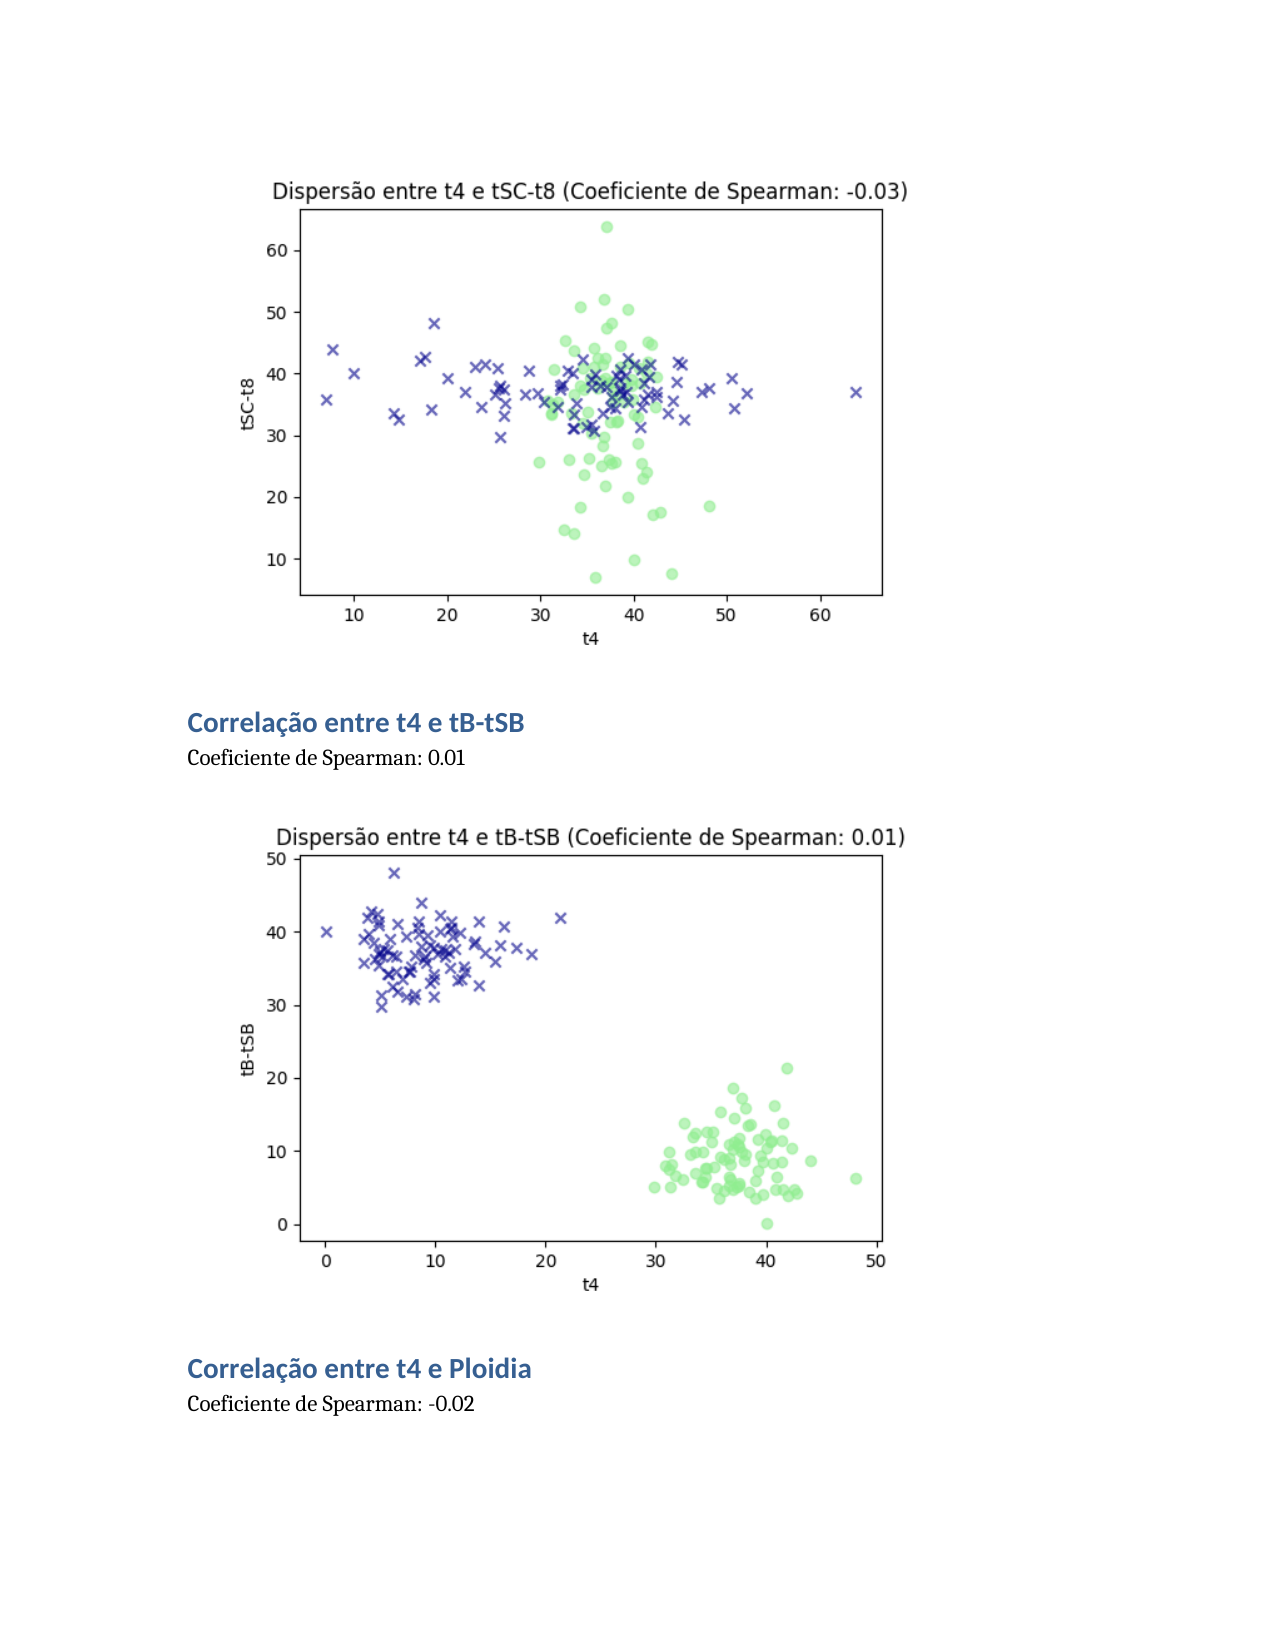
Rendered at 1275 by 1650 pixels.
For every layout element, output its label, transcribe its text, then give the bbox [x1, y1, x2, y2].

picture [206, 150, 957, 650]
subtitle Correlação entre t4 e tB-tSB [187, 704, 1087, 739]
subtitle Correlação entre t4 e Ploidia [187, 1350, 1087, 1385]
text Coeficiente de Spearman: 0.01 [187, 745, 1087, 771]
picture [206, 795, 957, 1296]
text Coeficiente de Spearman: -0.02 [187, 1391, 1087, 1417]
